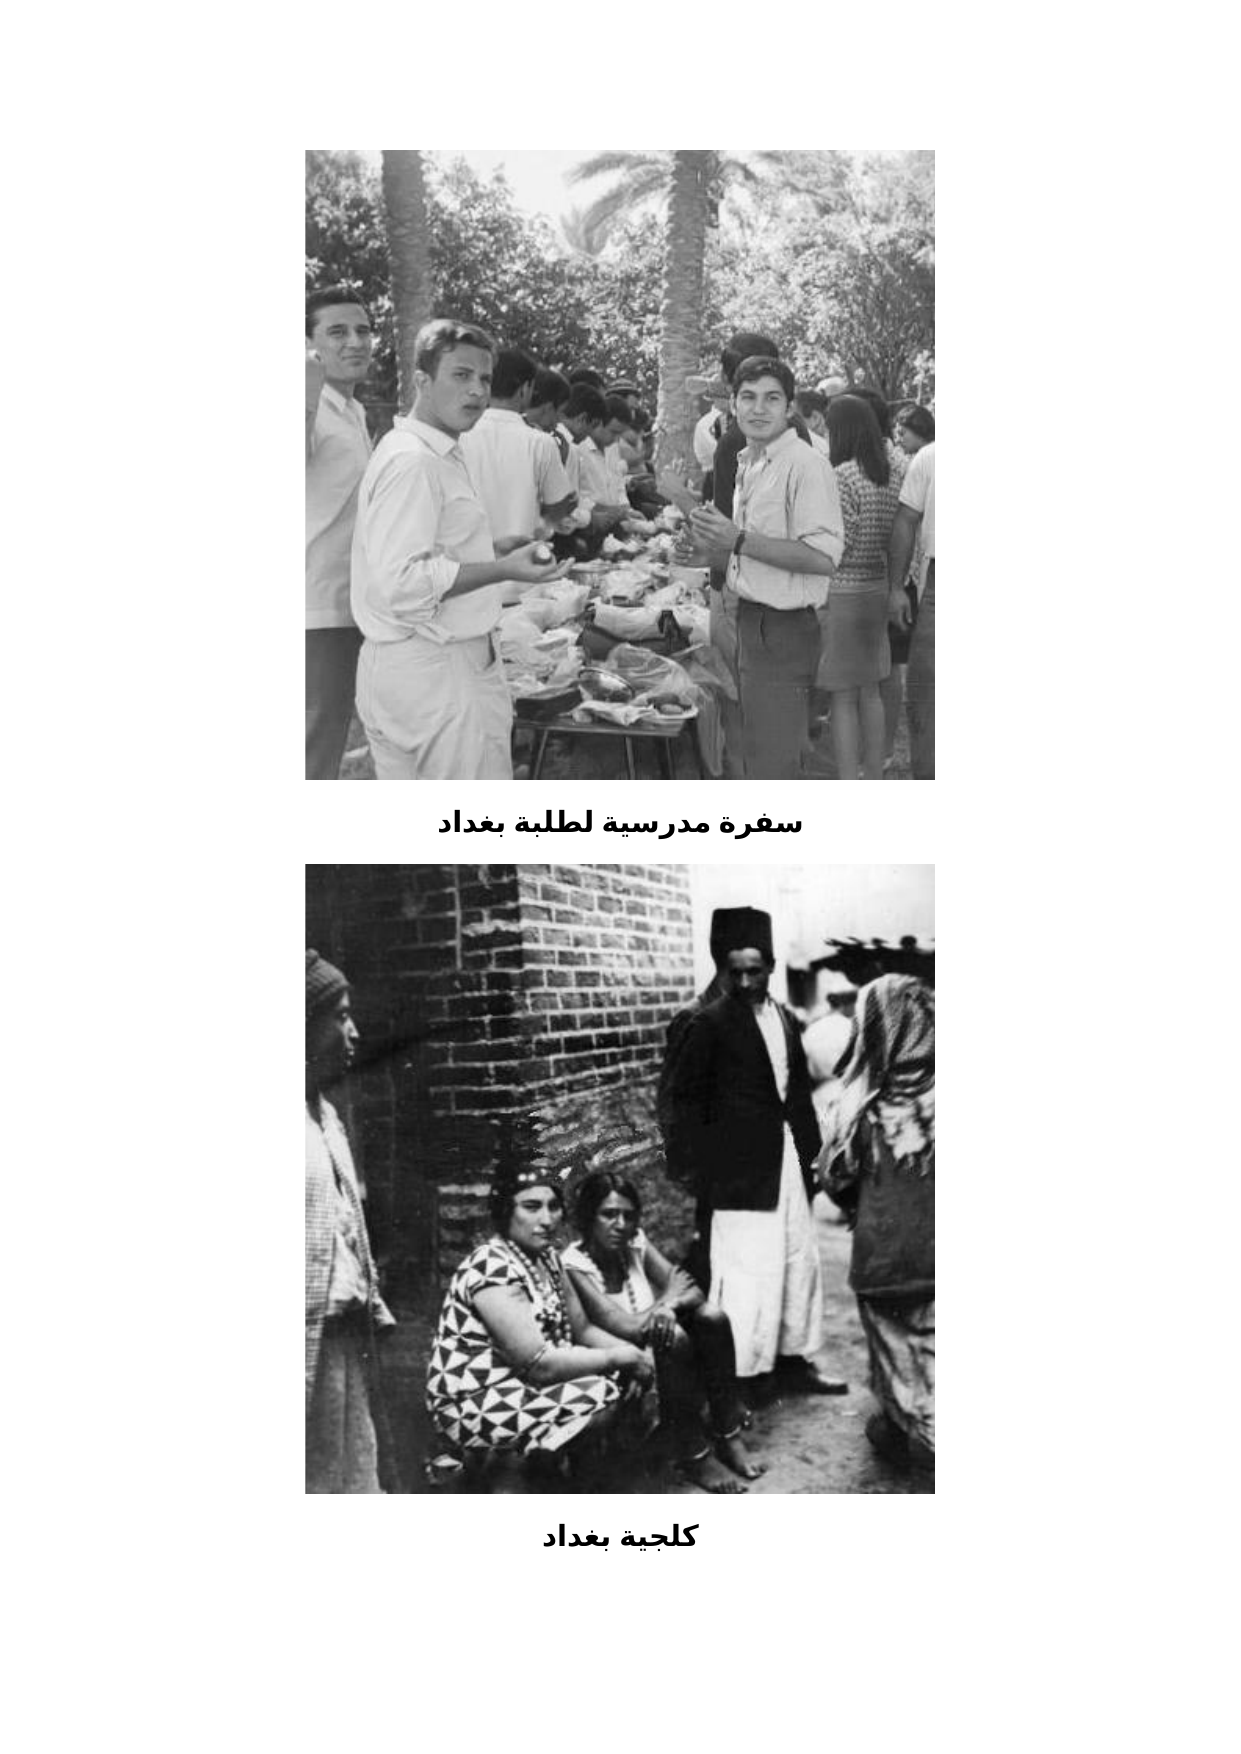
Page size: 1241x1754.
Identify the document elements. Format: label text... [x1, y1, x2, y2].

text كلجية بغداد [150, 1519, 1090, 1552]
text سفرة مدرسية لطلبة بغداد [150, 805, 1090, 838]
picture [305, 150, 935, 780]
picture [305, 864, 935, 1494]
